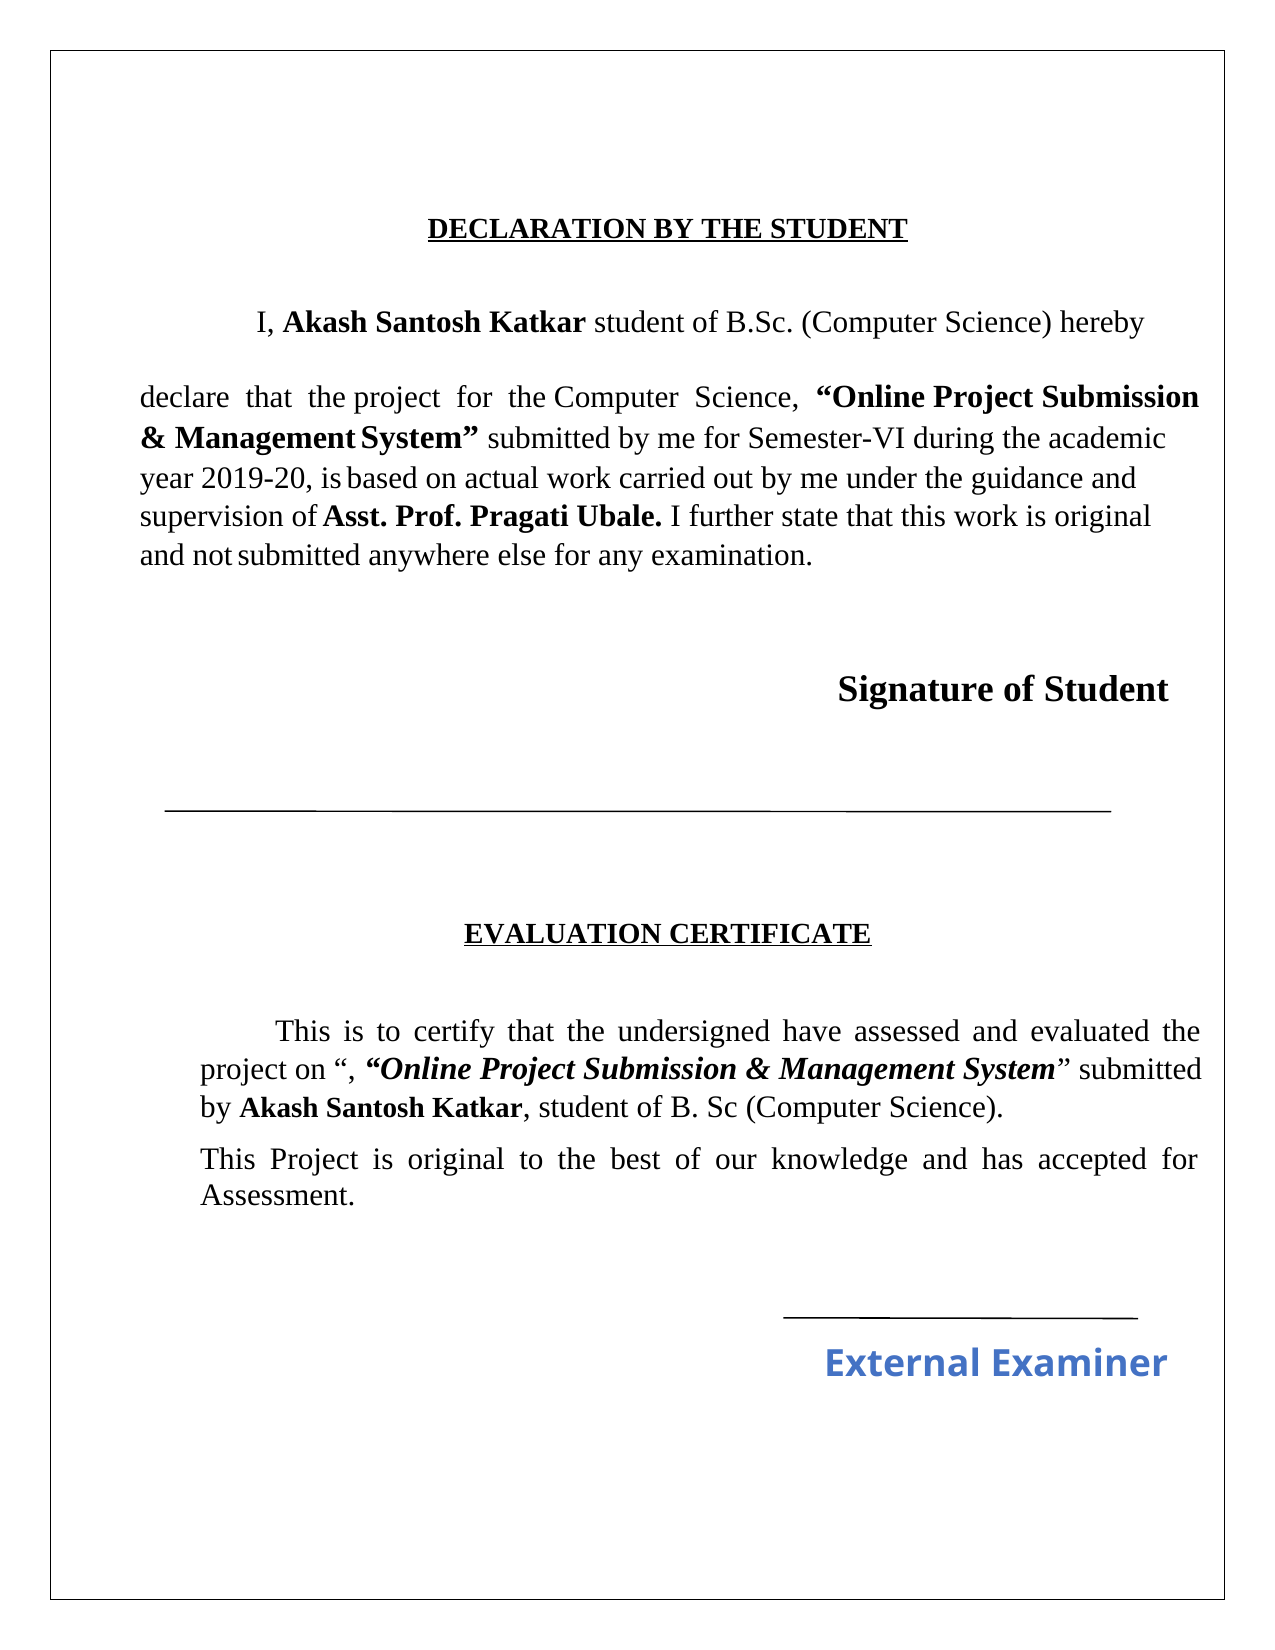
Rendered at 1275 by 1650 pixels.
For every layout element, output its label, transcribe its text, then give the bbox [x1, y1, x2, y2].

text This is to certify that the undersigned have assessed and evaluated the project on “, “Online Project Submission & Management System” submitted by Akash Santosh Katkar, student of B. Sc (Computer Science). [200, 1013, 1202, 1124]
text DECLARATION BY THE STUDENT [139, 211, 1196, 245]
text External Examiner [739, 1336, 1202, 1387]
text declare that the project for the Computer Science, “Online Project Submission & Management System” submitted by me for Semester-VI during the academic year 2019-20, is based on actual work carried out by me under the guidance and supervision of Asst. Prof. Pragati Ubale. I further state that this work is original and not submitted anywhere else for any examination. [139, 378, 1202, 572]
text I, Akash Santosh Katkar student of B.Sc. (Computer Science) hereby [256, 304, 1202, 340]
text This Project is original to the best of our knowledge and has accepted for Assessment. [200, 1141, 1200, 1213]
text EVALUATION CERTIFICATE [139, 916, 1196, 949]
text Signature of Student [837, 667, 1202, 710]
